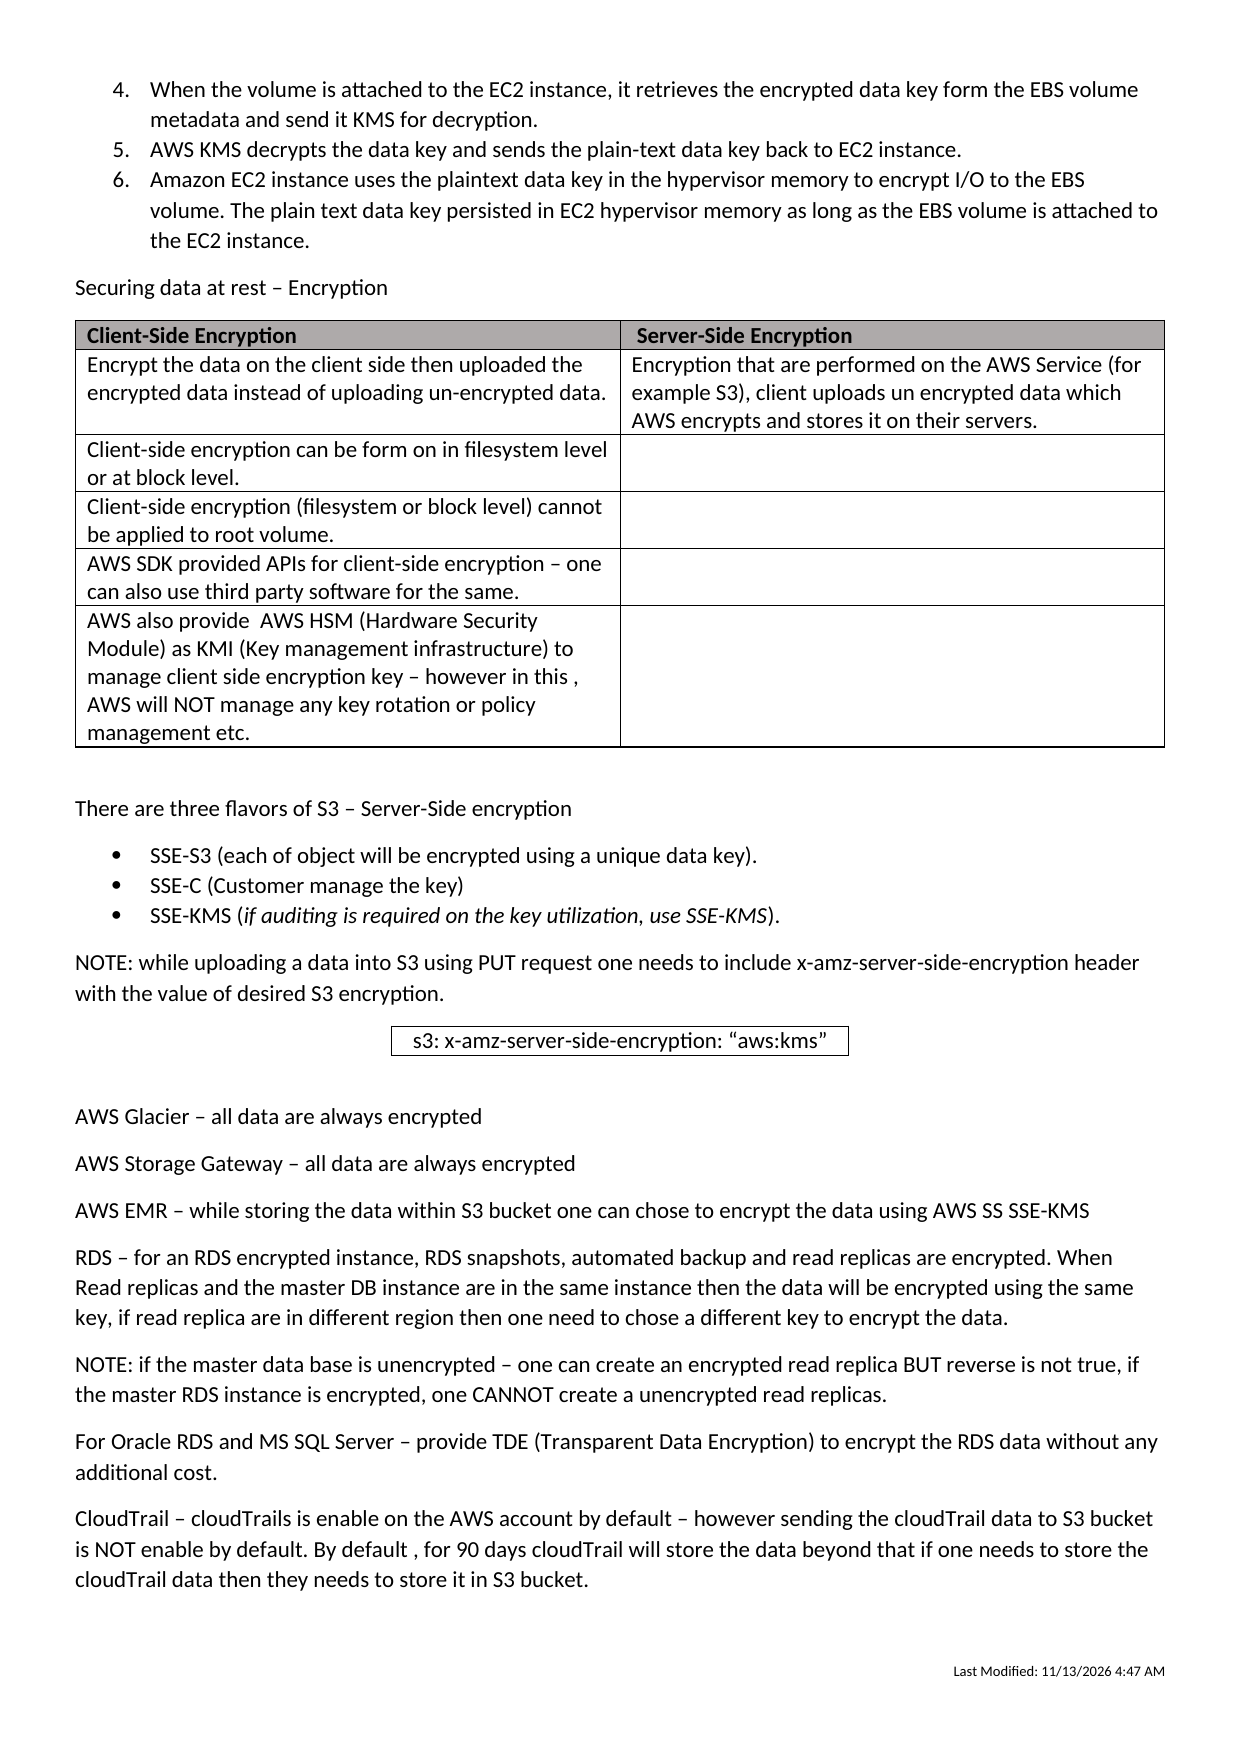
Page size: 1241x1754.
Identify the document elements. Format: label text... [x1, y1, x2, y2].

list AWS KMS decrypts the data key and sends the plain-text data key back to EC2 instance. [112, 135, 1165, 163]
text NOTE: while uploading a data into S3 using PUT request one needs to include x-amz-server-side-encryption header with the value of desired S3 encryption. [75, 948, 1165, 1007]
list SSE-KMS (if auditing is required on the key utilization, use SSE-KMS). [112, 902, 1165, 929]
text AWS Glacier – all data are always encrypted [75, 1102, 1165, 1131]
table_header Server-Side Encryption [621, 321, 1164, 349]
table_cell [621, 492, 1164, 548]
table_header Client-Side Encryption [76, 321, 620, 349]
table_cell Encrypt the data on the client side then uploaded the encrypted data instead of uploading un-encrypted data. [76, 350, 620, 434]
text AWS EMR – while storing the data within S3 bucket one can chose to encrypt the data using AWS SS SSE-KMS [75, 1196, 1165, 1224]
list SSE-C (Customer manage the key) [112, 871, 1165, 899]
table_cell Client-side encryption (filesystem or block level) cannot be applied to root volume. [76, 492, 620, 548]
list SSE-S3 (each of object will be encrypted using a unique data key). [112, 841, 1165, 869]
table_cell [621, 549, 1164, 605]
table_cell AWS SDK provided APIs for client-side encryption – one can also use third party software for the same. [76, 549, 620, 605]
text AWS Storage Gateway – all data are always encrypted [75, 1149, 1165, 1177]
table_cell [621, 606, 1164, 746]
text CloudTrail – cloudTrails is enable on the AWS account by default – however sending the cloudTrail data to S3 bucket is NOT enable by default. By default , for 90 days cloudTrail will store the data beyond that if one needs to store the cloudTrail data then they needs to store it in S3 bucket. [75, 1504, 1165, 1593]
text There are three flavors of S3 – Server-Side encryption [75, 794, 1165, 822]
table_cell AWS also provide AWS HSM (Hardware Security Module) as KMI (Key management infrastructure) to manage client side encryption key – however in this , AWS will NOT manage any key rotation or policy management etc. [76, 606, 620, 746]
text For Oracle RDS and MS SQL Server – provide TDE (Transparent Data Encryption) to encrypt the RDS data without any additional cost. [75, 1427, 1165, 1486]
table_cell Encryption that are performed on the AWS Service (for example S3), client uploads un encrypted data which AWS encrypts and stores it on their servers. [621, 350, 1164, 434]
table_header s3: x-amz-server-side-encryption: “aws:kms” [392, 1027, 848, 1054]
table_cell Client-side encryption can be form on in filesystem level or at block level. [76, 435, 620, 491]
text Securing data at rest – Encryption [75, 273, 1165, 301]
list When the volume is attached to the EC2 instance, it retrieves the encrypted data key form the EBS volume metadata and send it KMS for decryption. [112, 75, 1165, 133]
text NOTE: if the master data base is unencrypted – one can create an encrypted read replica BUT reverse is not true, if the master RDS instance is encrypted, one CANNOT create a unencrypted read replicas. [75, 1350, 1165, 1409]
table_cell [621, 435, 1164, 491]
list Amazon EC2 instance uses the plaintext data key in the hypervisor memory to encrypt I/O to the EBS volume. The plain text data key persisted in EC2 hypervisor memory as long as the EBS volume is attached to the EC2 instance. [112, 166, 1165, 254]
text RDS – for an RDS encrypted instance, RDS snapshots, automated backup and read replicas are encrypted. When Read replicas and the master DB instance are in the same instance then the data will be encrypted using the same key, if read replica are in different region then one need to chose a different key to encrypt the data. [75, 1243, 1165, 1332]
